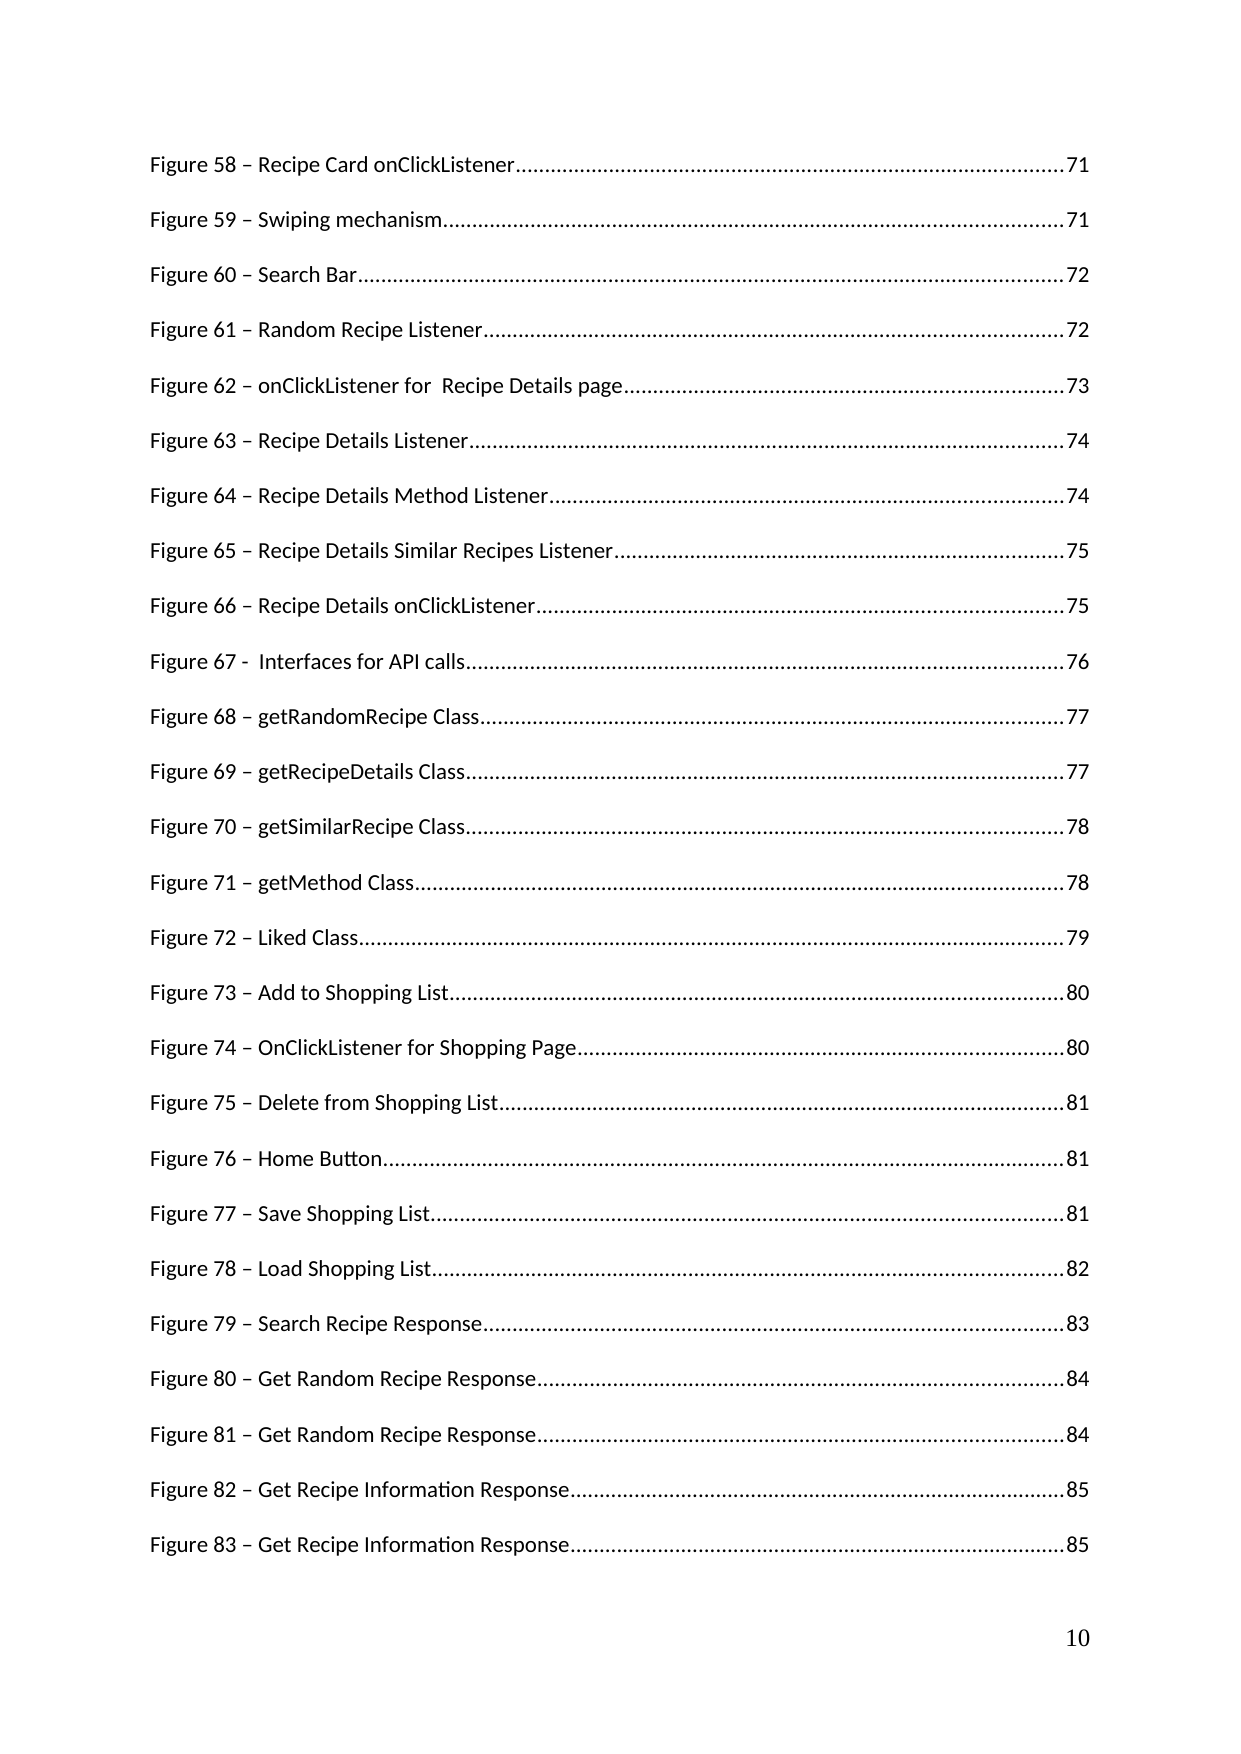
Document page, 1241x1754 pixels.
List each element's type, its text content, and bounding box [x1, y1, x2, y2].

text Figure 70 – getSimilarRecipe Class 78 [150, 812, 1090, 841]
text Figure 74 – OnClickListener for Shopping Page 80 [150, 1033, 1090, 1061]
text Figure 81 – Get Random Recipe Response 84 [150, 1420, 1090, 1448]
text Figure 65 – Recipe Details Similar Recipes Listener 75 [150, 536, 1090, 564]
text Figure 76 – Home Button 81 [150, 1144, 1090, 1172]
text Figure 67 - Interfaces for API calls 76 [150, 647, 1090, 675]
text Figure 82 – Get Recipe Information Response 85 [150, 1475, 1090, 1503]
text Figure 73 – Add to Shopping List 80 [150, 978, 1090, 1006]
text Figure 59 – Swiping mechanism 71 [150, 205, 1090, 233]
text Figure 69 – getRecipeDetails Class 77 [150, 757, 1090, 785]
text Figure 79 – Search Recipe Response 83 [150, 1309, 1090, 1337]
text Figure 66 – Recipe Details onClickListener 75 [150, 592, 1090, 620]
text Figure 62 – onClickListener for Recipe Details page 73 [150, 371, 1090, 399]
text Figure 63 – Recipe Details Listener 74 [150, 426, 1090, 454]
text Figure 61 – Random Recipe Listener 72 [150, 316, 1090, 344]
text Figure 77 – Save Shopping List 81 [150, 1199, 1090, 1227]
text Figure 58 – Recipe Card onClickListener 71 [150, 150, 1090, 178]
text Figure 64 – Recipe Details Method Listener 74 [150, 481, 1090, 509]
text Figure 60 – Search Bar 72 [150, 260, 1090, 288]
text Figure 68 – getRandomRecipe Class 77 [150, 702, 1090, 730]
text Figure 71 – getMethod Class 78 [150, 868, 1090, 896]
text Figure 72 – Liked Class 79 [150, 923, 1090, 951]
text Figure 78 – Load Shopping List 82 [150, 1254, 1090, 1282]
text Figure 75 – Delete from Shopping List 81 [150, 1088, 1090, 1117]
text Figure 83 – Get Recipe Information Response 85 [150, 1530, 1090, 1558]
text Figure 80 – Get Random Recipe Response 84 [150, 1364, 1090, 1393]
